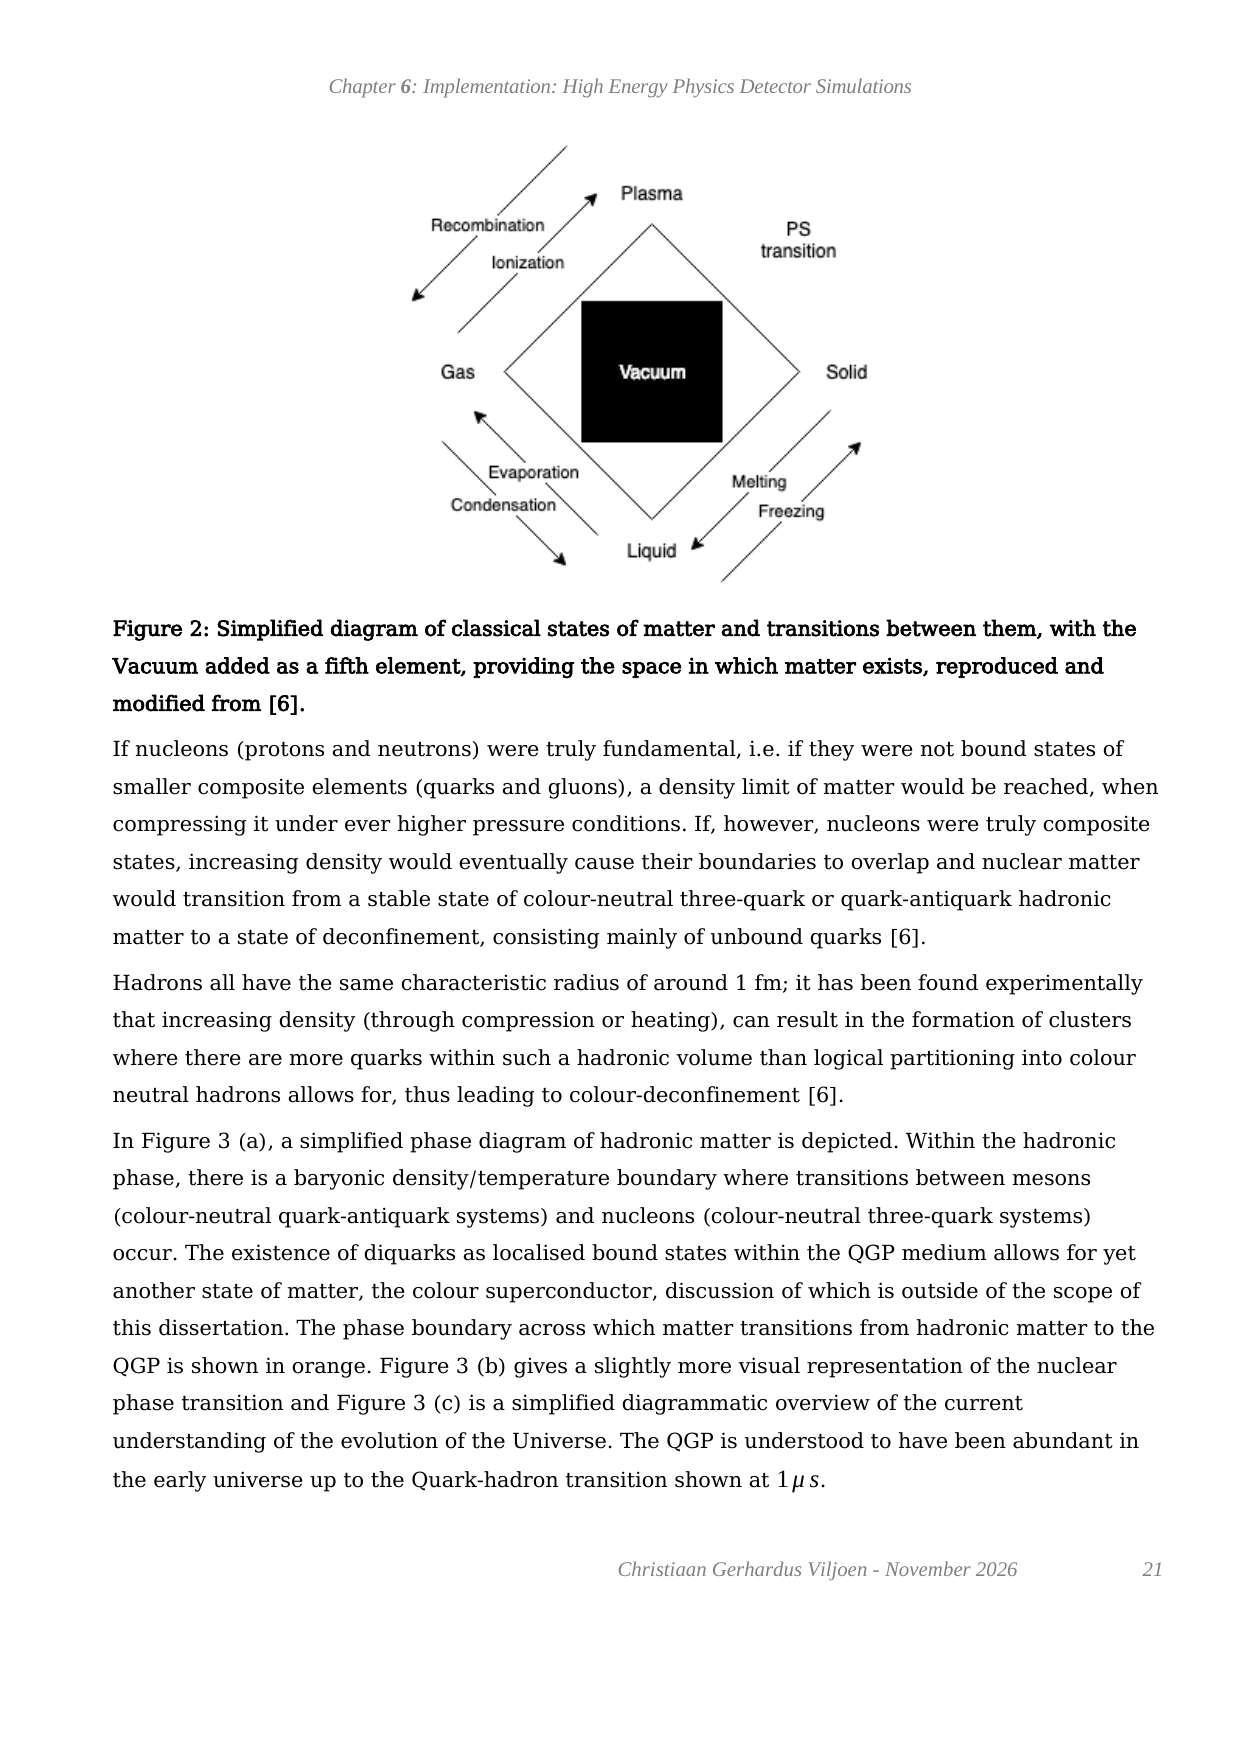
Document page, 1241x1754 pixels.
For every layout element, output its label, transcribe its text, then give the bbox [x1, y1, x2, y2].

text Figure 2: Simplified diagram of classical states of matter and transitions between them, with the Vacuum added as a fifth element, providing the space in which matter exists, reproduced and modified from . [112, 615, 1165, 715]
text If nucleons (protons and neutrons) were truly fundamental, i.e. if they were not bound states of smaller composite elements (quarks and gluons), a density limit of matter would be reached, when compressing it under ever higher pressure conditions. If, however, nucleons were truly composite states, increasing density would eventually cause their boundaries to overlap and nuclear matter would transition from a stable state of colour-neutral three-quark or quark-antiquark hadronic matter to a state of deconfinement, consisting mainly of unbound quarks . [112, 736, 1165, 948]
text In Figure 3 (a), a simplified phase diagram of hadronic matter is depicted. Within the hadronic phase, there is a baryonic density/temperature boundary where transitions between mesons (colour-neutral quark-antiquark systems) and nucleons (colour-neutral three-quark systems) occur. The existence of diquarks as localised bound states within the QGP medium allows for yet another state of matter, the colour superconductor, discussion of which is outside of the scope of this dissertation. The phase boundary across which matter transitions from hadronic matter to the QGP is shown in orange. Figure 3 (b) gives a slightly more visual representation of the nuclear phase transition and Figure 3 (c) is a simplified diagrammatic overview of the current understanding of the evolution of the Universe. The QGP is understood to have been abundant in the early universe up to the Quark-hadron transition shown at . [112, 1128, 1165, 1493]
picture [400, 135, 878, 595]
text Hadrons all have the same characteristic radius of around 1 fm; it has been found experimentally that increasing density (through compression or heating), can result in the formation of clusters where there are more quarks within such a hadronic volume than logical partitioning into colour neutral hadrons allows for, thus leading to colour-deconfinement . [112, 969, 1165, 1107]
